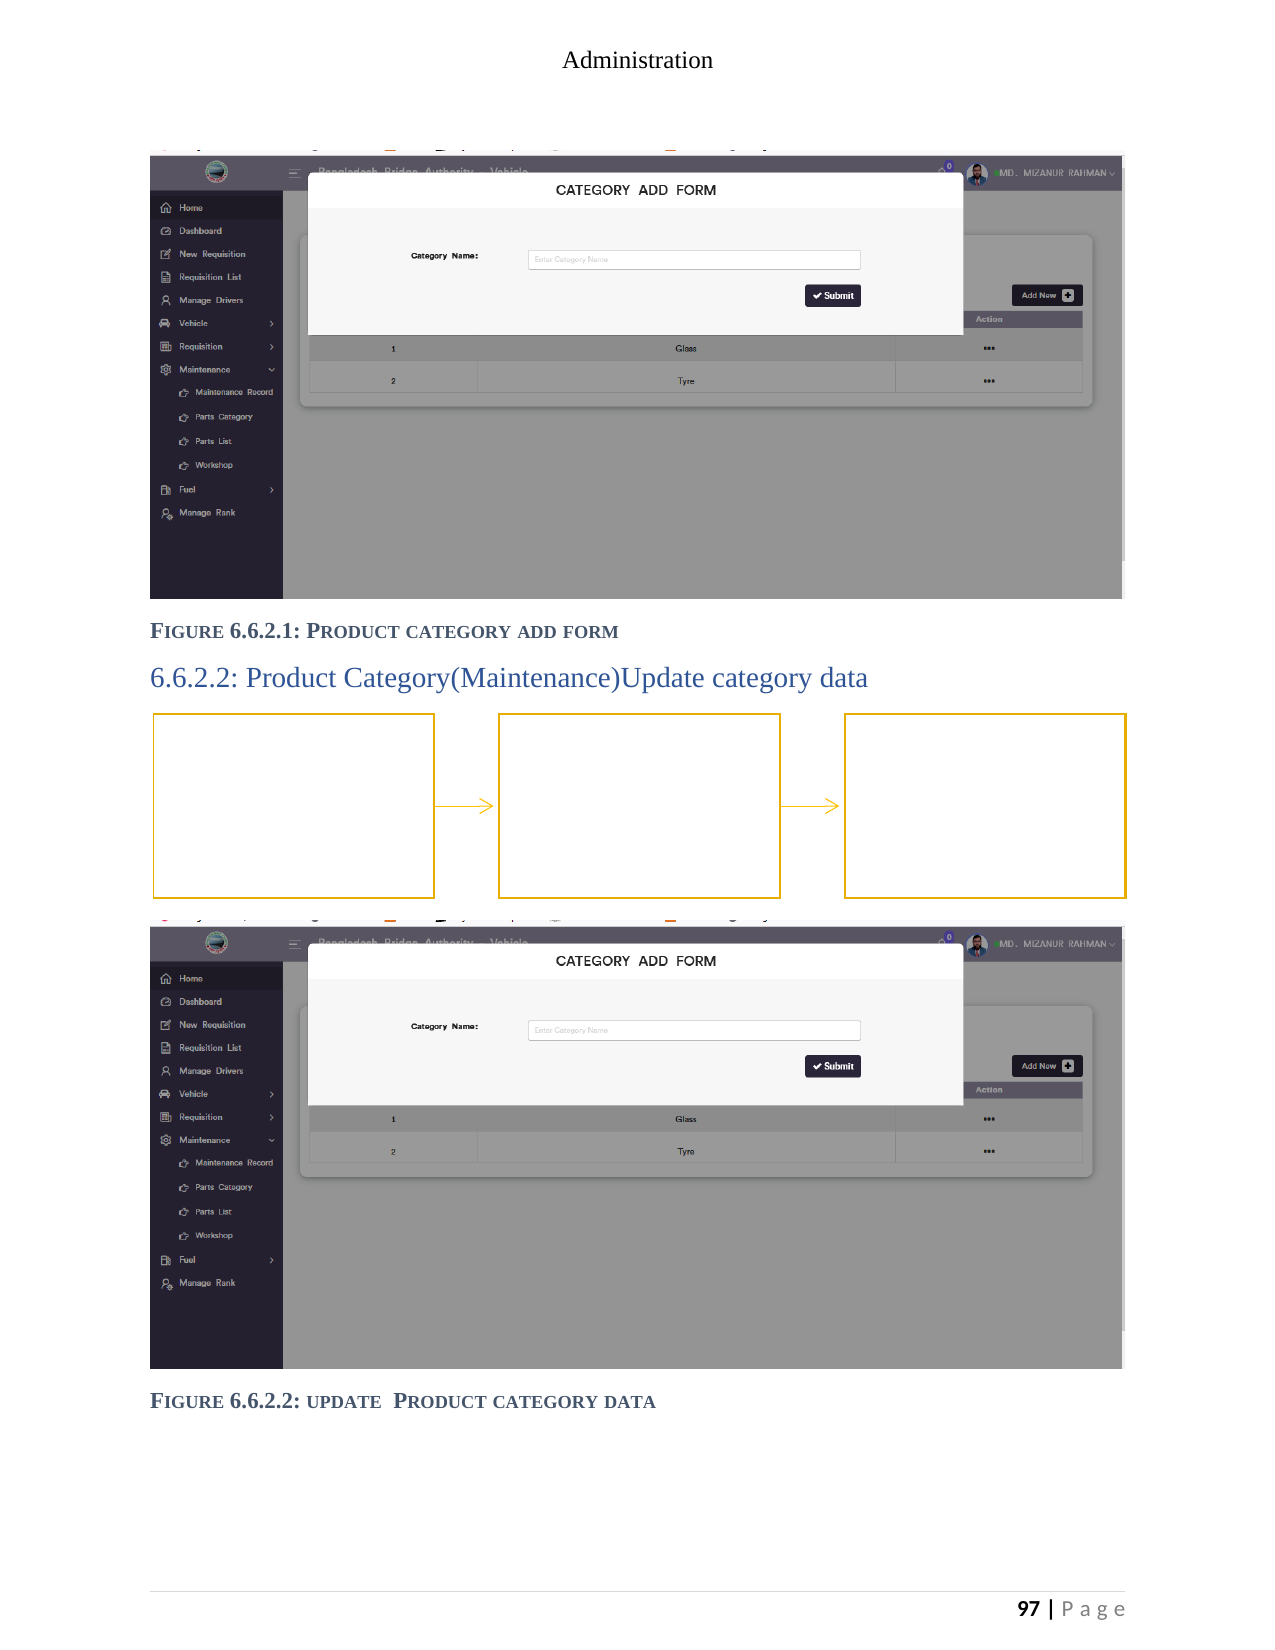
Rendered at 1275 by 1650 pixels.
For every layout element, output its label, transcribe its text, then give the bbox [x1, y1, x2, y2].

text Figure 6.6.2.2: update Product category data [150, 1387, 1125, 1414]
subtitle 6.6.2.2: Product Category(Maintenance)Update category data [150, 660, 1125, 694]
picture [150, 150, 1125, 599]
picture [150, 920, 1125, 1369]
text Figure 6.6.2.1: Product category add form [150, 617, 1125, 643]
